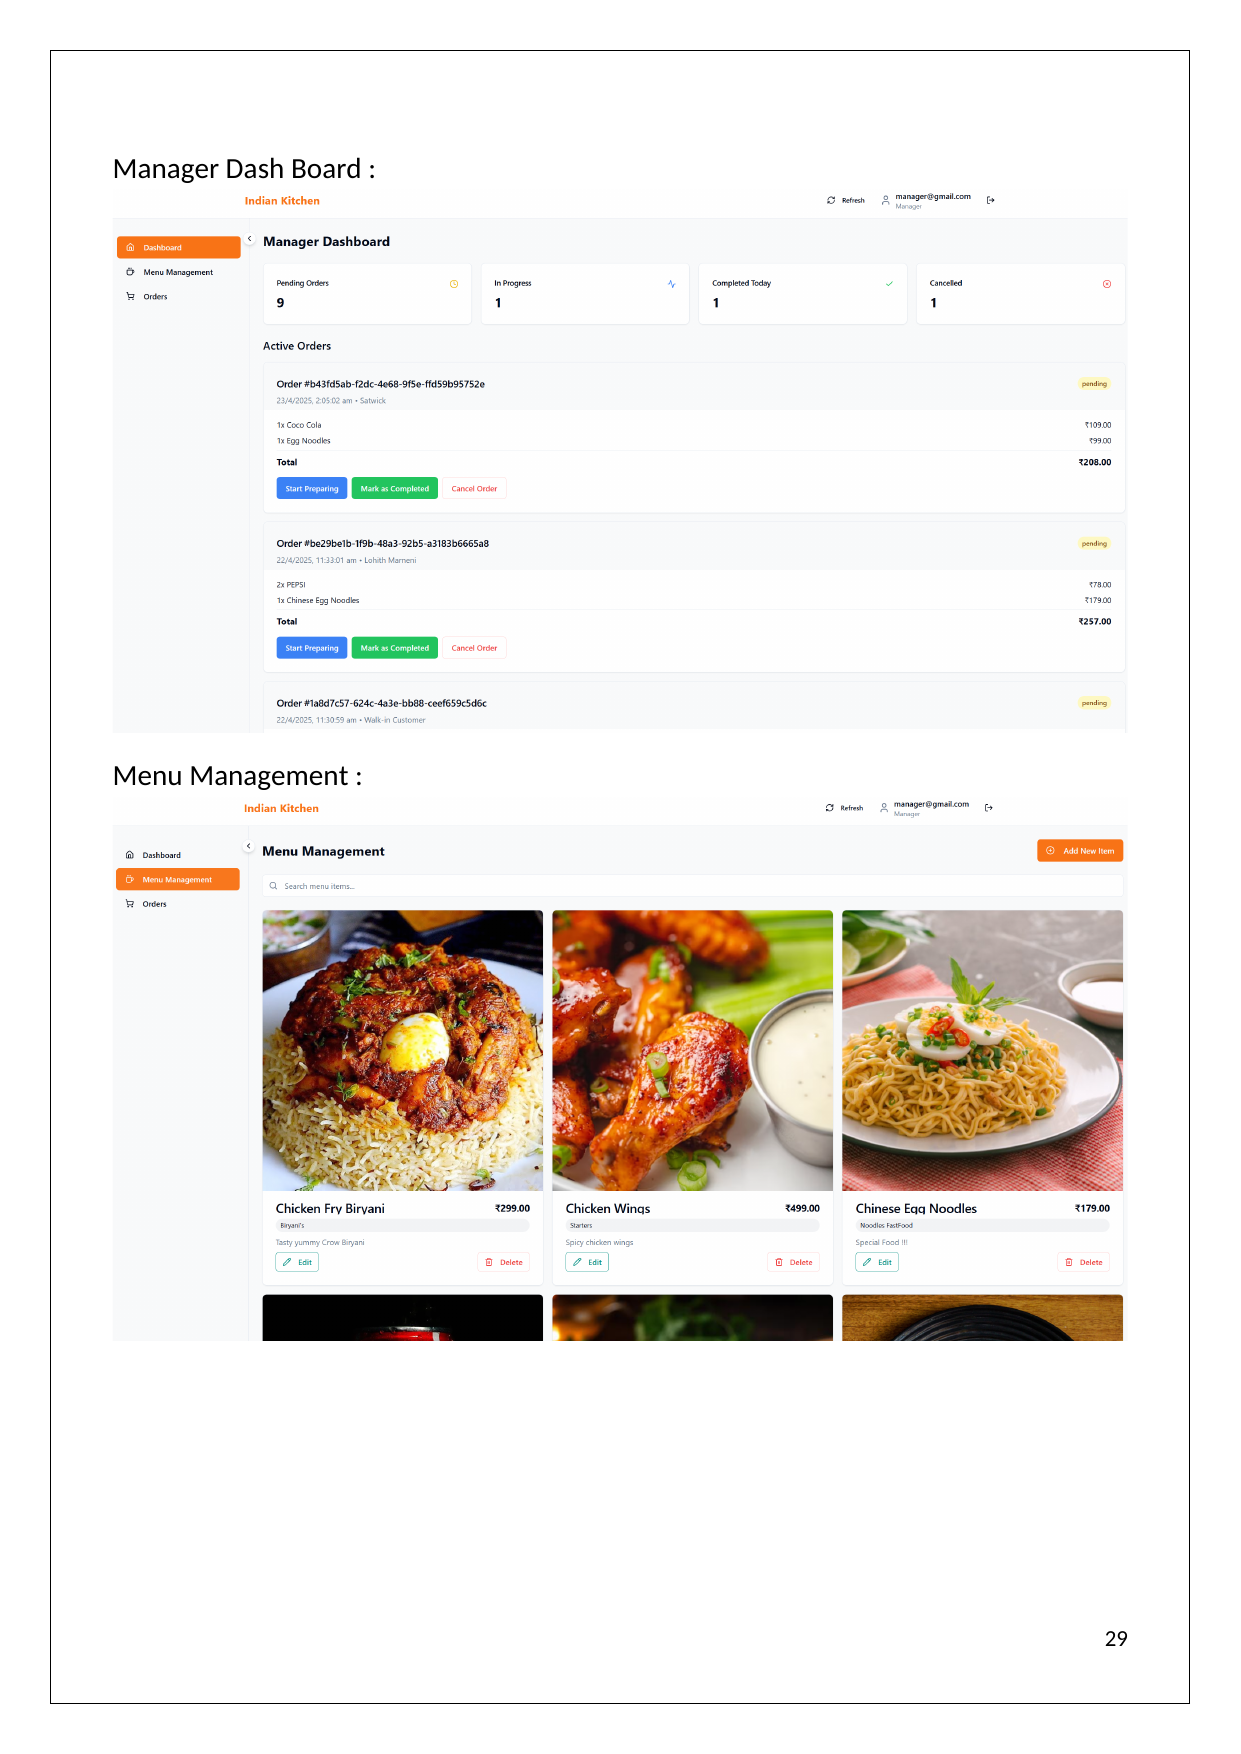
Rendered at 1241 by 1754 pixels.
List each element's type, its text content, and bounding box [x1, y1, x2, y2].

text Menu Management : [112, 757, 1128, 797]
picture [112, 797, 1128, 1341]
picture [112, 189, 1128, 733]
text Manager Dash Board : [112, 150, 1128, 189]
